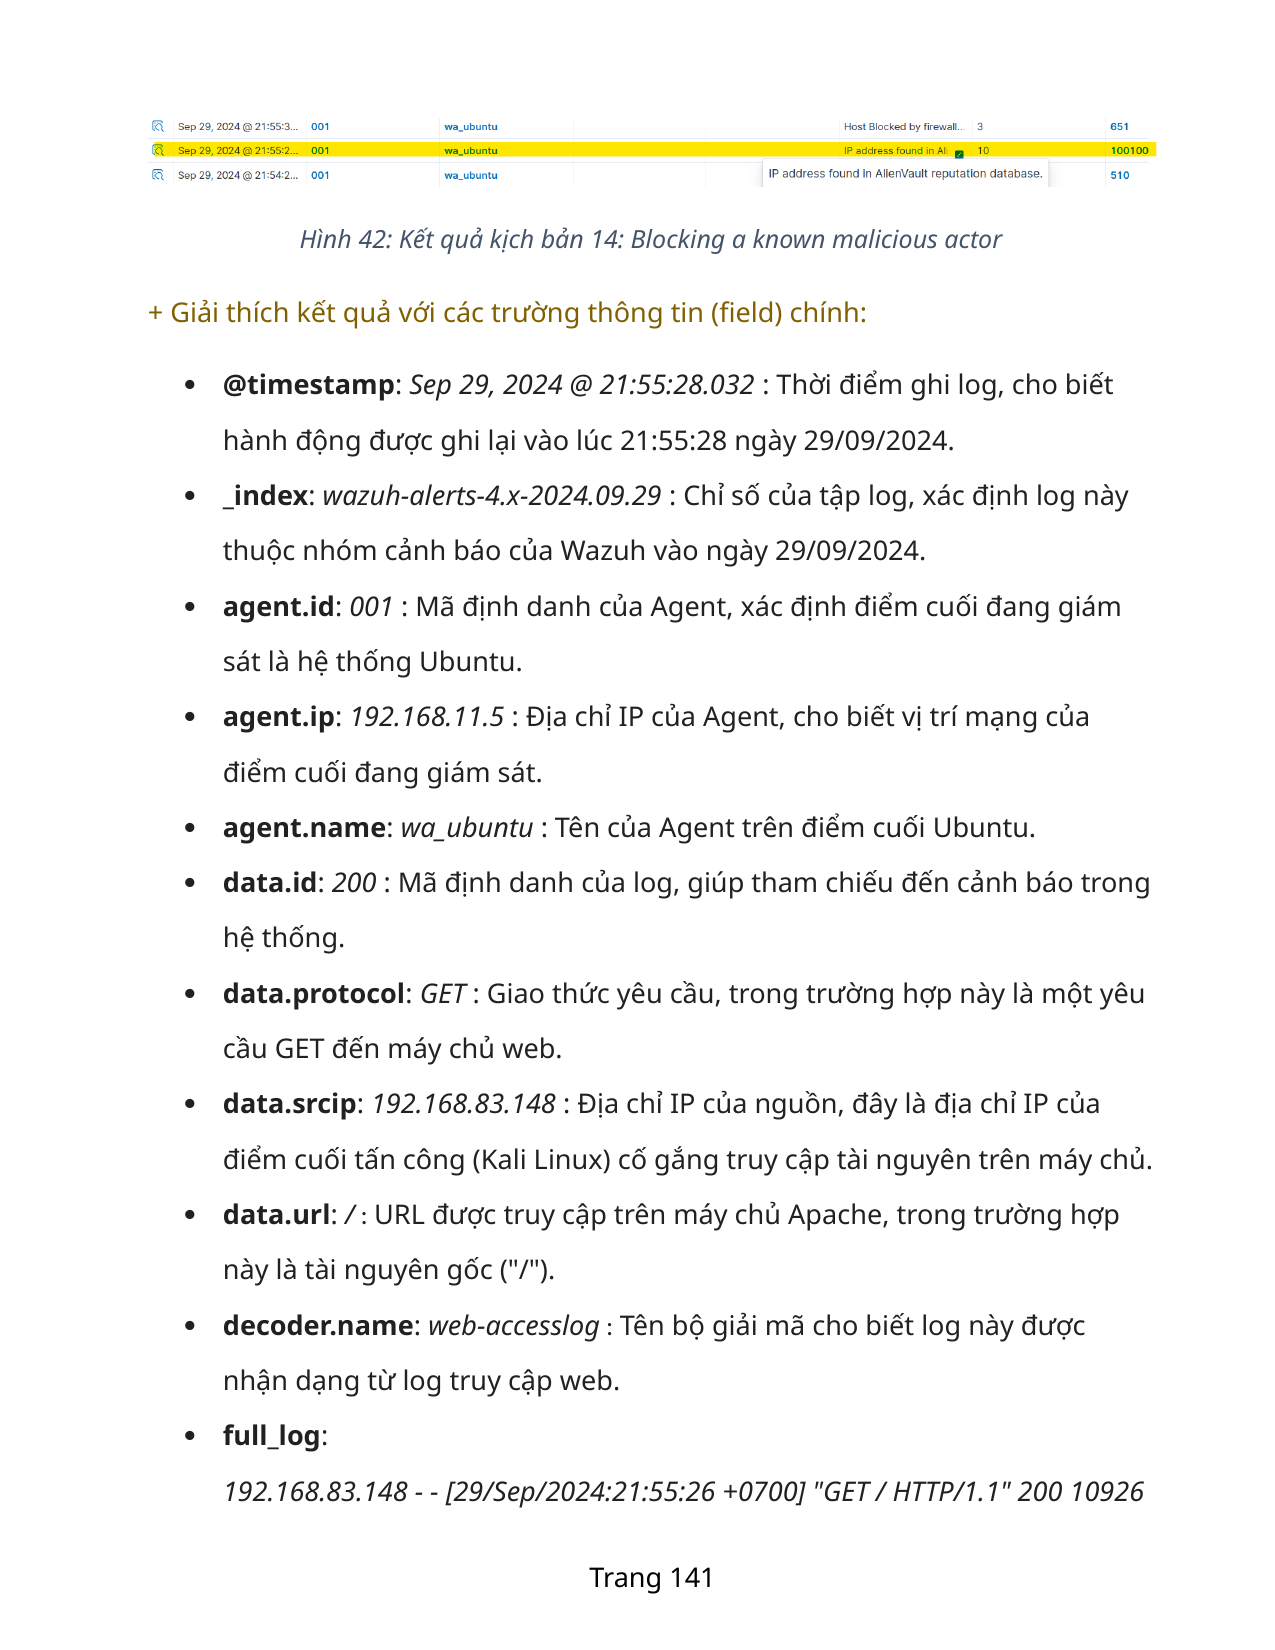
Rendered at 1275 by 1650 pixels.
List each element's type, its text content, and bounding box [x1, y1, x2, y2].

list _index: wazuh-alerts-4.x-2024.09.29 : Chỉ số của tập log, xác định log này thuộc nhóm cảnh báo của Wazuh vào ngày 29/09/2024. [185, 476, 1157, 569]
list agent.name: wa_ubuntu : Tên của Agent trên điểm cuối Ubuntu. [185, 808, 1157, 845]
text + Giải thích kết quả với các trường thông tin (field) chính: [148, 294, 1157, 331]
list data.srcip: 192.168.83.148 : Địa chỉ IP của nguồn, đây là địa chỉ IP của điểm cuối tấn công (Kali Linux) cố gắng truy cập tài nguyên trên máy chủ. [185, 1085, 1157, 1177]
list data.protocol: GET : Giao thức yêu cầu, trong trường hợp này là một yêu cầu GET đến máy chủ web. [185, 974, 1157, 1066]
list data.id: 200 : Mã định danh của log, giúp tham chiếu đến cảnh báo trong hệ thống. [185, 864, 1157, 956]
picture [147, 118, 1157, 187]
list @timestamp: Sep 29, 2024 @ 21:55:28.032 : Thời điểm ghi log, cho biết hành động được ghi lại vào lúc 21:55:28 ngày 29/09/2024. [185, 366, 1157, 458]
list data.url: / : URL được truy cập trên máy chủ Apache, trong trường hợp này là tài nguyên gốc ("/"). [185, 1196, 1157, 1288]
list agent.ip: 192.168.11.5 : Địa chỉ IP của Agent, cho biết vị trí mạng của điểm cuối đang giám sát. [185, 698, 1157, 790]
list agent.id: 001 : Mã định danh của Agent, xác định điểm cuối đang giám sát là hệ thống Ubuntu. [185, 587, 1157, 679]
list decoder.name: web-accesslog : Tên bộ giải mã cho biết log này được nhận dạng từ log truy cập web. [185, 1306, 1157, 1398]
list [185, 1417, 1157, 1509]
